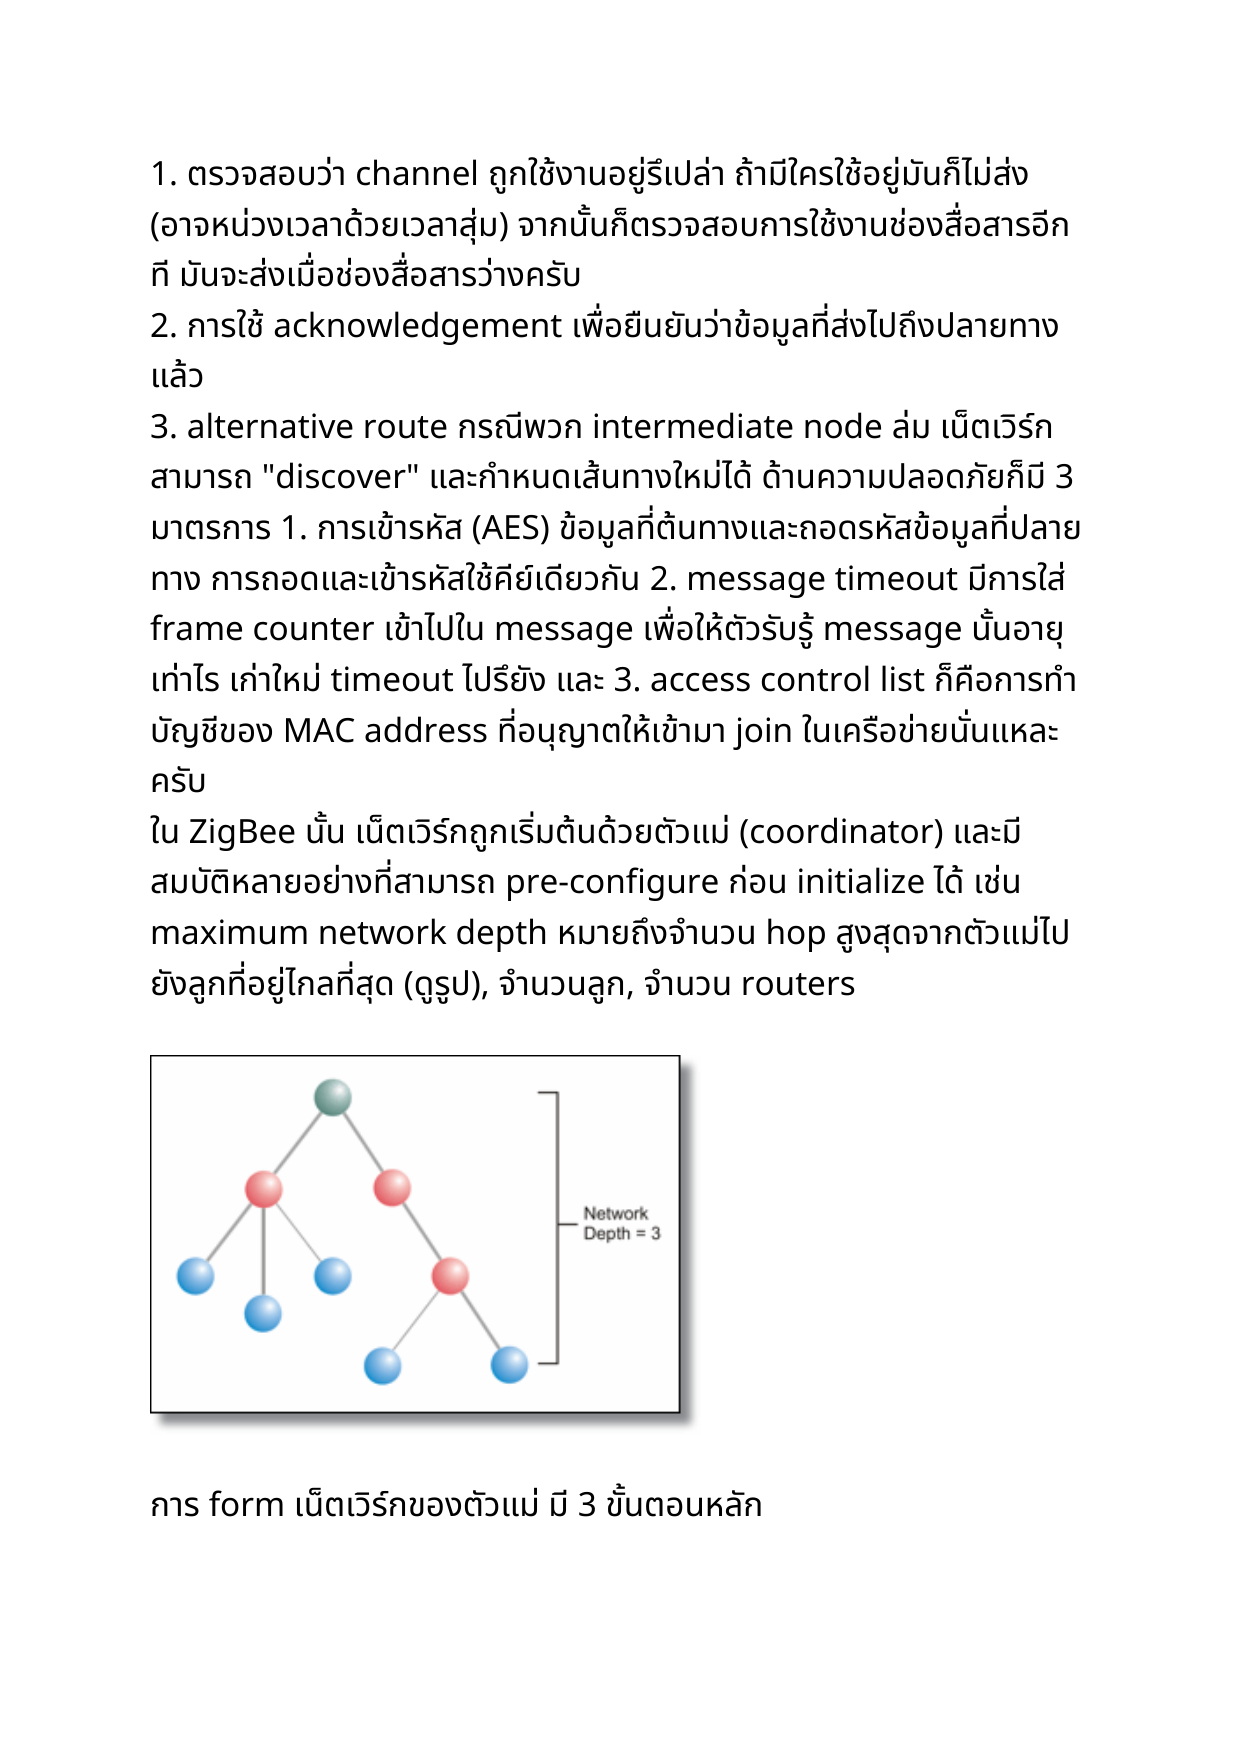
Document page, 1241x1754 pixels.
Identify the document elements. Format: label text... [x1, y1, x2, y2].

text 3. alternative route กรณีพวก intermediate node ล่ม เน็ตเวิร์กสามารถ "discover" และกำหนดเส้นทางใหม่ได้ ด้านความปลอดภัยก็มี 3 มาตรการ 1. การเข้ารหัส (AES) ข้อมูลที่ต้นทางและถอดรหัสข้อมูลที่ปลายทาง การถอดและเข้ารหัสใช้คีย์เดียวกัน 2. message timeout มีการใส่ frame counter เข้าไปใน message เพื่อให้ตัวรับรู้ message นั้นอายุเท่าไร เก่าใหม่ timeout ไปรึยัง และ 3. access control list ก็คือการทำบัญชีของ MAC address ที่อนุญาตให้เข้ามา join ในเครือข่ายนั่นแหละครับ ใน ZigBee นั้น เน็ตเวิร์กถูกเริ่มต้นด้วยตัวแม่ (coordinator) และมีสมบัติหลายอย่างที่สามารถ pre-configure ก่อน initialize ได้ เช่น maximum network depth หมายถึงจำนวน hop สูงสุดจากตัวแม่ไปยังลูกที่อยู่ไกลที่สุด (ดูรูป), จำนวนลูก, จำนวน routers การ form เน็ตเวิร์กของตัวแม่ มี 3 ขั้นตอนหลัก [150, 403, 1090, 1531]
text 1. ตรวจสอบว่า channel ถูกใช้งานอยู่รึเปล่า ถ้ามีใครใช้อยู่มันก็ไม่ส่ง (อาจหน่วงเวลาด้วยเวลาสุ่ม) จากนั้นก็ตรวจสอบการใช้งานช่องสื่อสารอีกที มันจะส่งเมื่อช่องสื่อสารว่างครับ [150, 150, 1090, 302]
text 2. การใช้ acknowledgement เพื่อยืนยันว่าข้อมูลที่ส่งไปถึงปลายทางแล้ว [150, 302, 1090, 403]
picture [150, 1055, 702, 1435]
